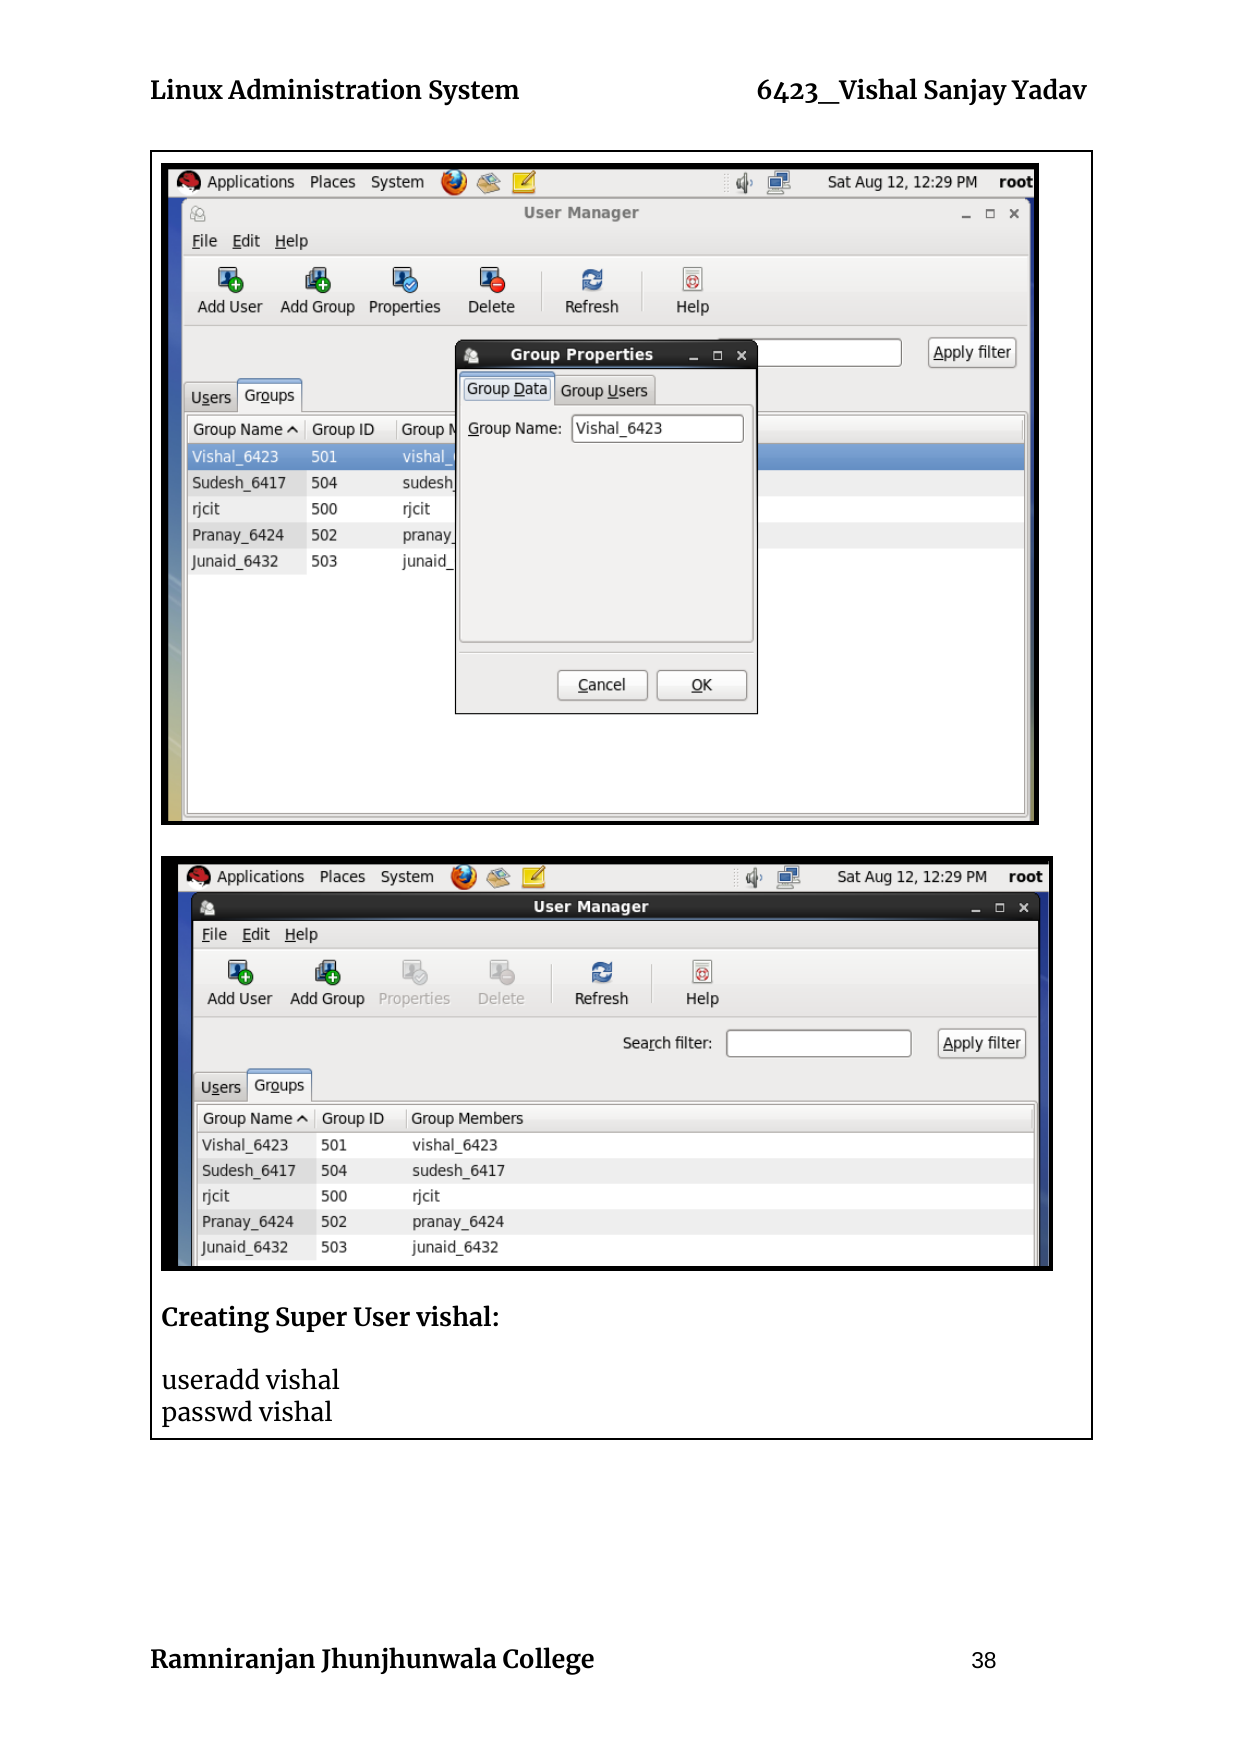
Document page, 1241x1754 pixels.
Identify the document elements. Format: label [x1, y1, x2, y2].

table_cell [152, 152, 1091, 1438]
picture [166, 167, 1034, 821]
picture [166, 861, 1049, 1266]
